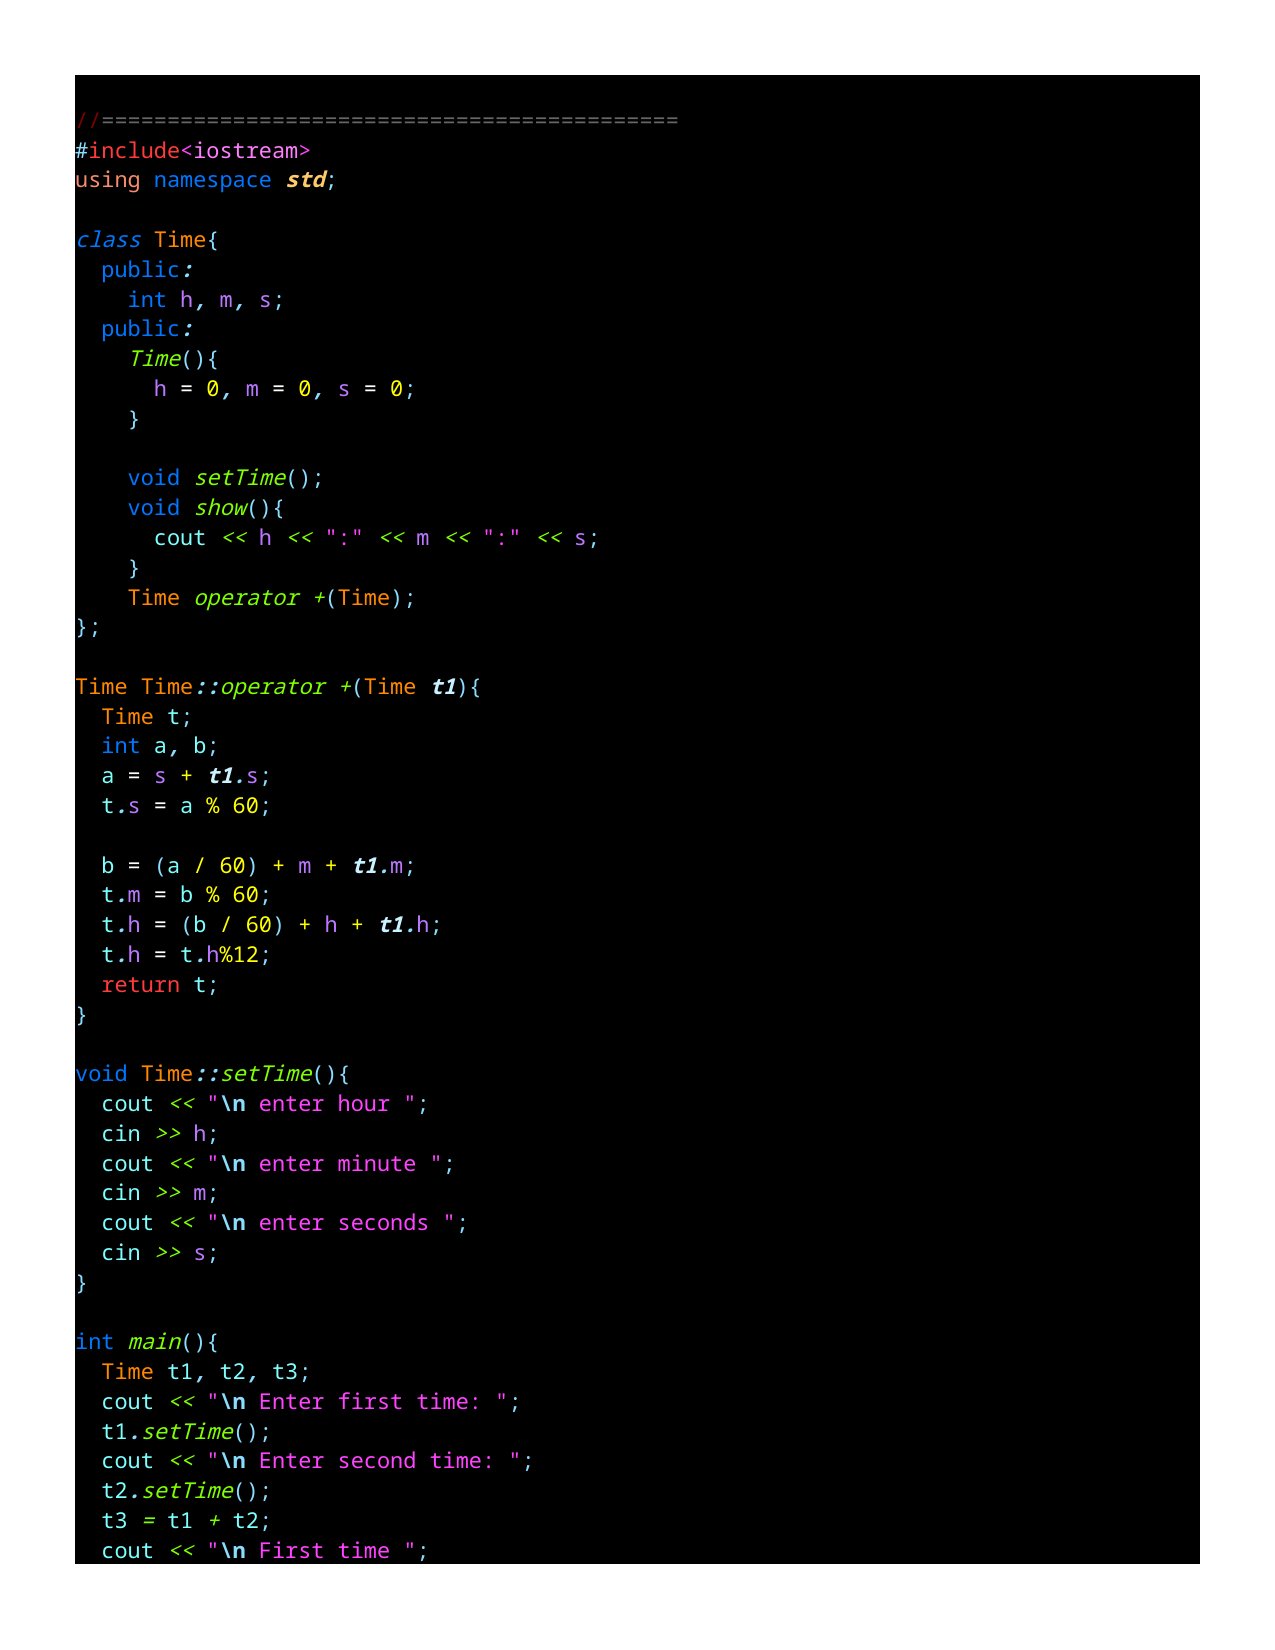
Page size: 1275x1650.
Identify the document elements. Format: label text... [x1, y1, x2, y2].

text a = s + t1.s; [75, 760, 1200, 790]
text Time(){ [75, 343, 1200, 373]
text cout << "\n enter seconds "; [75, 1207, 1200, 1237]
text t.s = a % 60; [75, 790, 1200, 820]
text cout << "\n Enter first time: "; [75, 1386, 1200, 1416]
text h = 0, m = 0, s = 0; [75, 373, 1200, 403]
text cin >> m; [75, 1177, 1200, 1207]
text Time Time::operator +(Time t1){ [75, 671, 1200, 701]
text void setTime(); [75, 462, 1200, 492]
text Time t; [75, 701, 1200, 730]
text t2.setTime(); [75, 1475, 1200, 1505]
text public: [75, 313, 1200, 343]
text int h, m, s; [75, 283, 1200, 313]
text void Time::setTime(){ [75, 1058, 1200, 1088]
text //============================================ [75, 105, 1200, 134]
text cin >> s; [75, 1237, 1200, 1267]
text #include<iostream> [75, 134, 1200, 164]
text } [75, 998, 1200, 1028]
text class Time{ [75, 224, 1200, 254]
text using namespace std; [75, 164, 1200, 194]
text b = (a / 60) + m + t1.m; [75, 849, 1200, 879]
text cout << h << ":" << m << ":" << s; [75, 522, 1200, 552]
text } [75, 403, 1200, 432]
text t.h = t.h%12; [75, 939, 1200, 969]
text Time t1, t2, t3; [75, 1356, 1200, 1386]
text return t; [75, 969, 1200, 998]
text t.h = (b / 60) + h + t1.h; [75, 909, 1200, 939]
text cout << "\n enter hour "; [75, 1088, 1200, 1118]
text cout << "\n enter minute "; [75, 1147, 1200, 1177]
text t1.setTime(); [75, 1416, 1200, 1445]
text cout << "\n Enter second time: "; [75, 1445, 1200, 1475]
text cin >> h; [75, 1118, 1200, 1147]
text }; [75, 611, 1200, 641]
text t.m = b % 60; [75, 879, 1200, 909]
text int a, b; [75, 730, 1200, 760]
text Time operator +(Time); [75, 581, 1200, 611]
text public: [75, 254, 1200, 283]
text cout << "\n First time "; [75, 1535, 1200, 1564]
text } [75, 1267, 1200, 1296]
text int main(){ [75, 1326, 1200, 1356]
text } [75, 552, 1200, 581]
text t3 = t1 + t2; [75, 1505, 1200, 1535]
text void show(){ [75, 492, 1200, 522]
